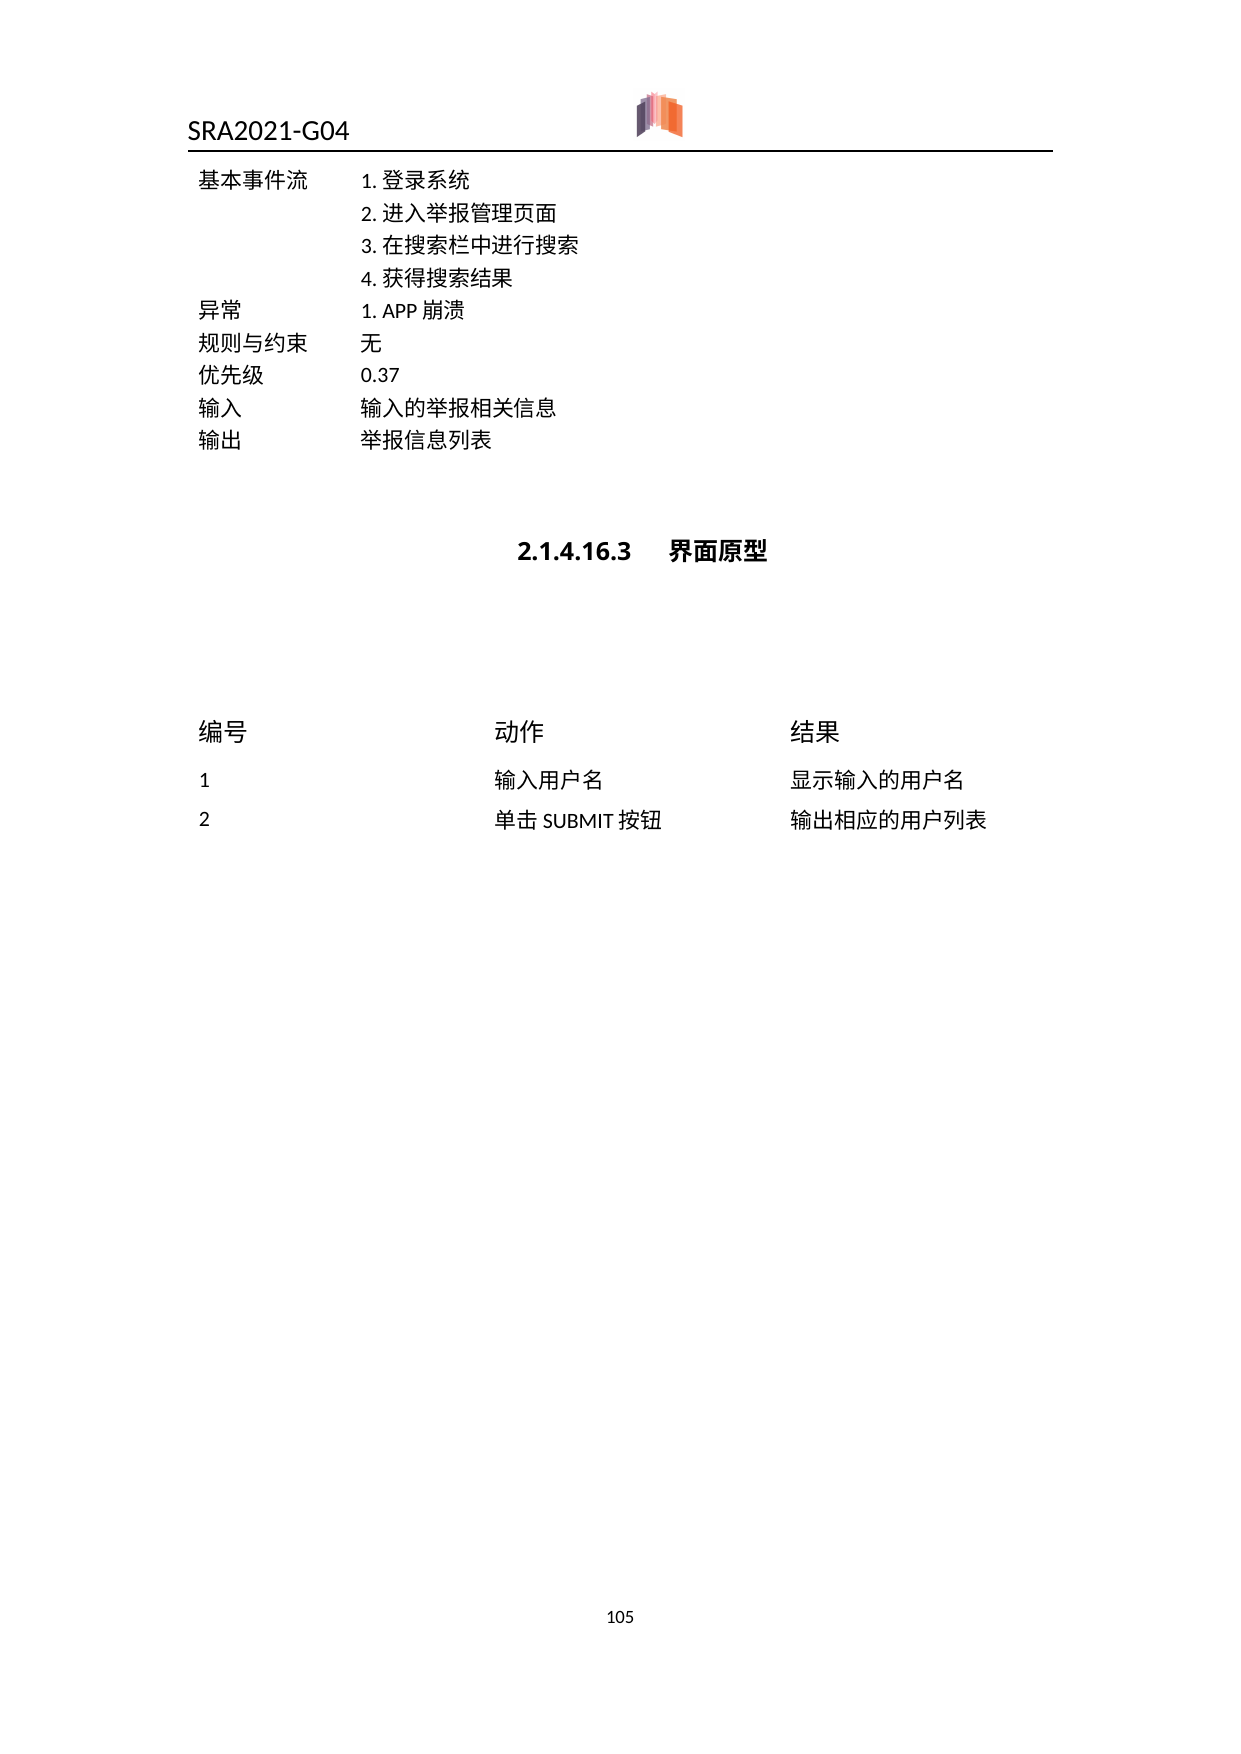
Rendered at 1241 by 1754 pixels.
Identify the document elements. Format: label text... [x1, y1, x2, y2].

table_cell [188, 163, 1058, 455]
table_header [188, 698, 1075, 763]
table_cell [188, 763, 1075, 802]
picture [633, 88, 686, 141]
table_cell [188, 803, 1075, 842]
subtitle 界面原型 [366, 517, 1053, 582]
